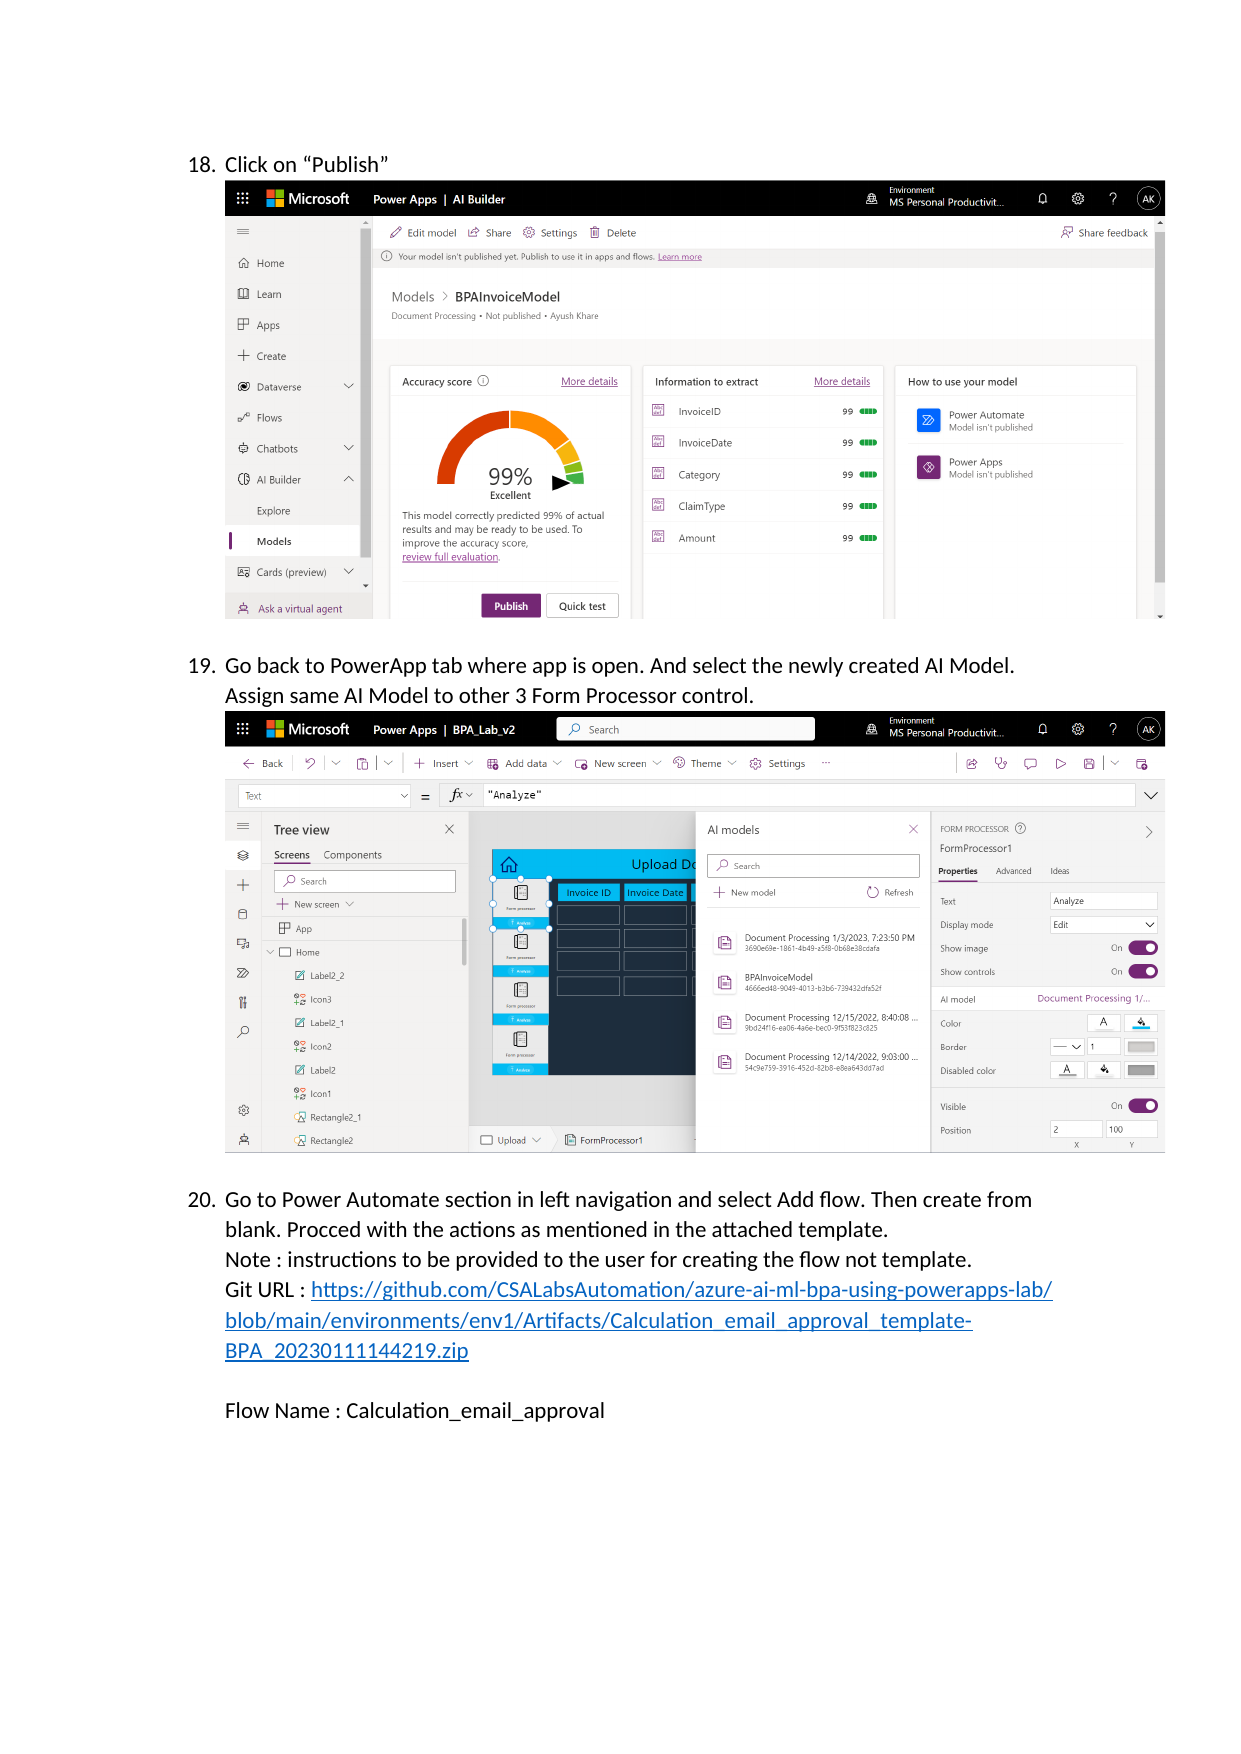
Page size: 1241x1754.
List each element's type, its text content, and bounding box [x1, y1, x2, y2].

list Go back to PowerApp tab where app is open. And select the newly created AI Model. [187, 651, 1090, 679]
list Click on “Publish” [187, 150, 1090, 178]
list Git URL : https://github.com/CSALabsAutomation/azure-ai-ml-bpa-using-powerapps-lab/blob/main/environments/env1/Artifacts/Calculation_email_approval_template-BPA_20230111144219.zip [225, 1276, 1090, 1364]
list Go to Power Automate section in left navigation and select Add flow. Then create from blank. Procced with the actions as mentioned in the attached template. [187, 1185, 1090, 1243]
picture [225, 711, 1166, 1153]
list Flow Name : Calculation_email_approval [225, 1396, 1090, 1424]
picture [225, 180, 1166, 619]
list Assign same AI Model to other 3 Form Processor control. [225, 681, 1090, 709]
list Note : instructions to be provided to the user for creating the flow not template. [225, 1245, 1090, 1273]
